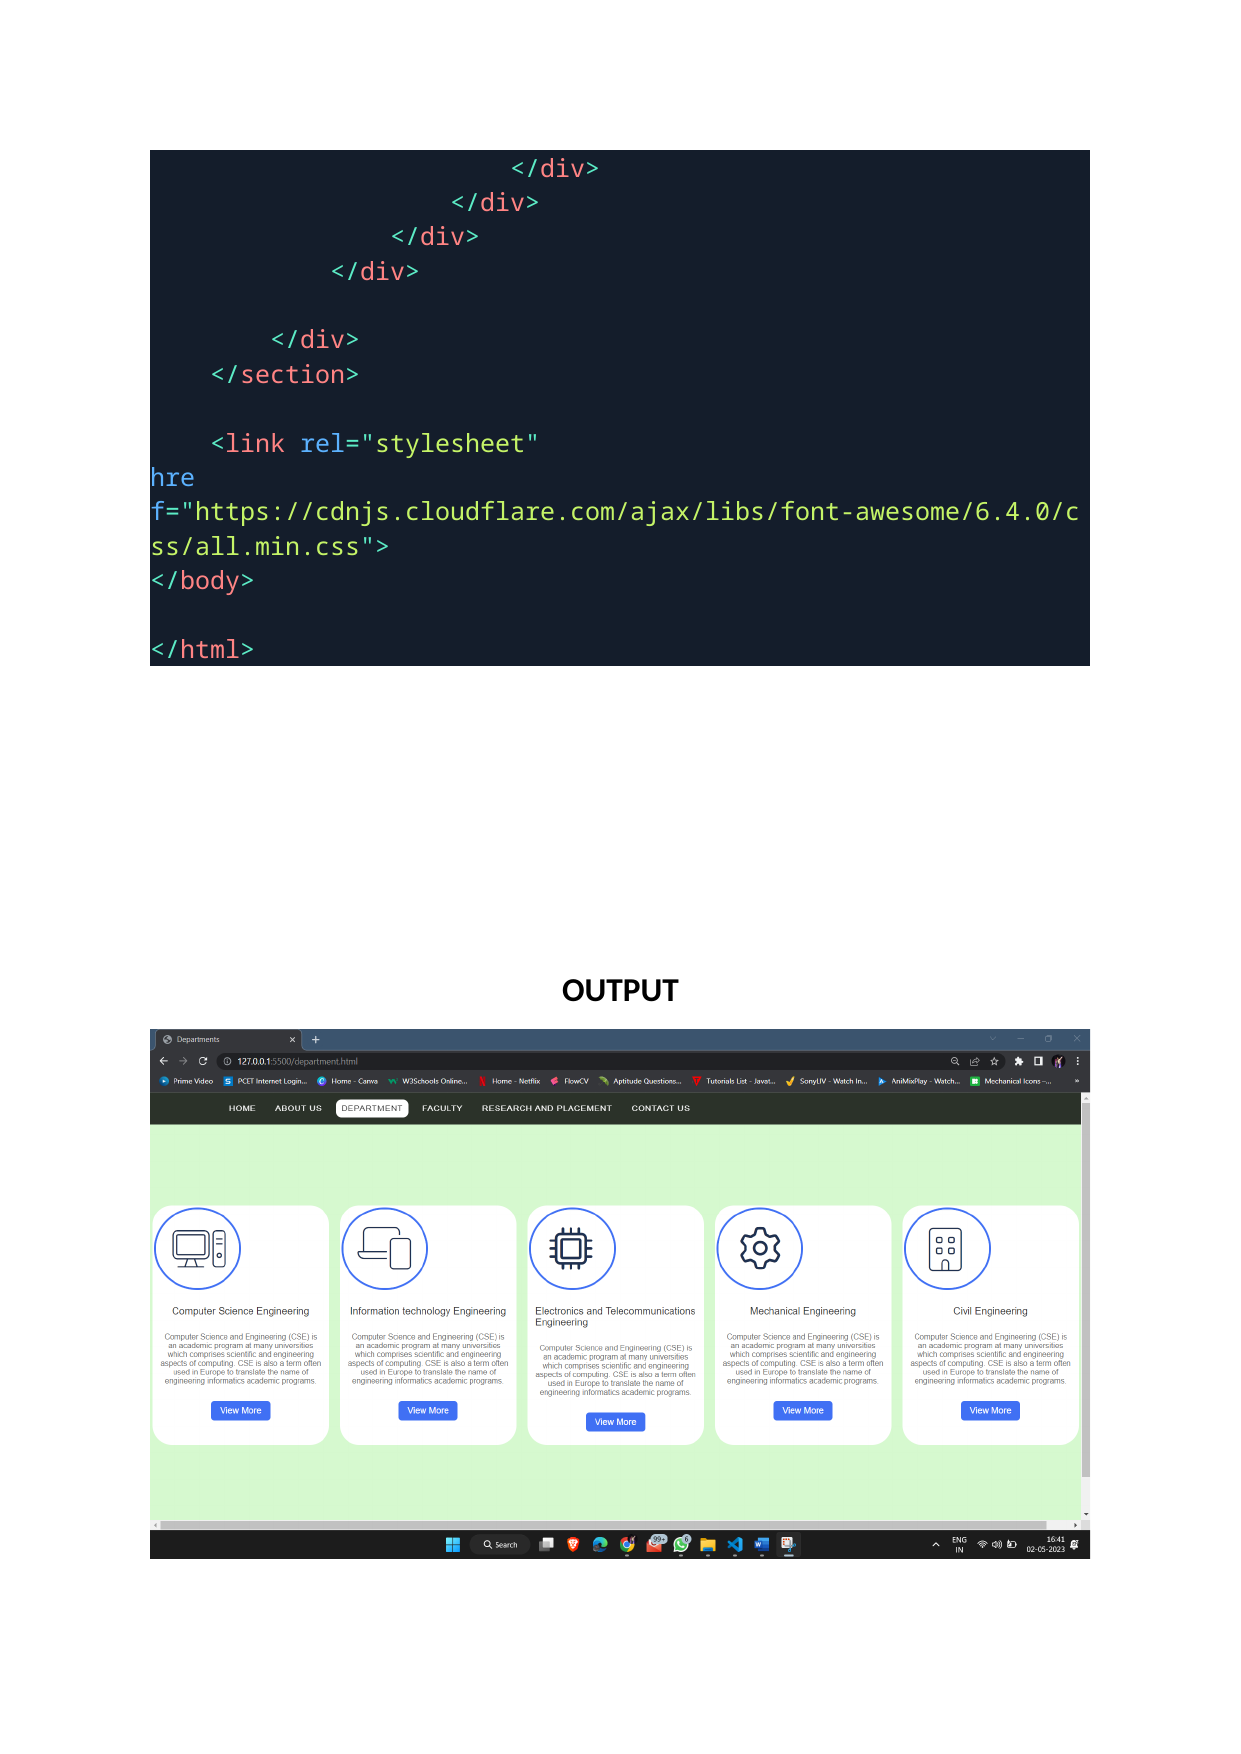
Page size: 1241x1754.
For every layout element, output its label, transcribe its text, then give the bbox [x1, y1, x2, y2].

text </section> [150, 356, 1090, 391]
text </body> [150, 562, 1090, 597]
picture [150, 1029, 1091, 1559]
text </div> [150, 253, 1090, 287]
text OUTPUT [150, 969, 1090, 1009]
text </div> [150, 219, 1090, 253]
text <link rel="stylesheet" href="https://cdnjs.cloudflare.com/ajax/libs/font-awesome/6.4.0/css/all.min.css"> [150, 425, 1090, 562]
text </div> [150, 322, 1090, 356]
text </html> [150, 631, 1090, 666]
text </div> [150, 150, 1090, 184]
text </div> [150, 184, 1090, 219]
